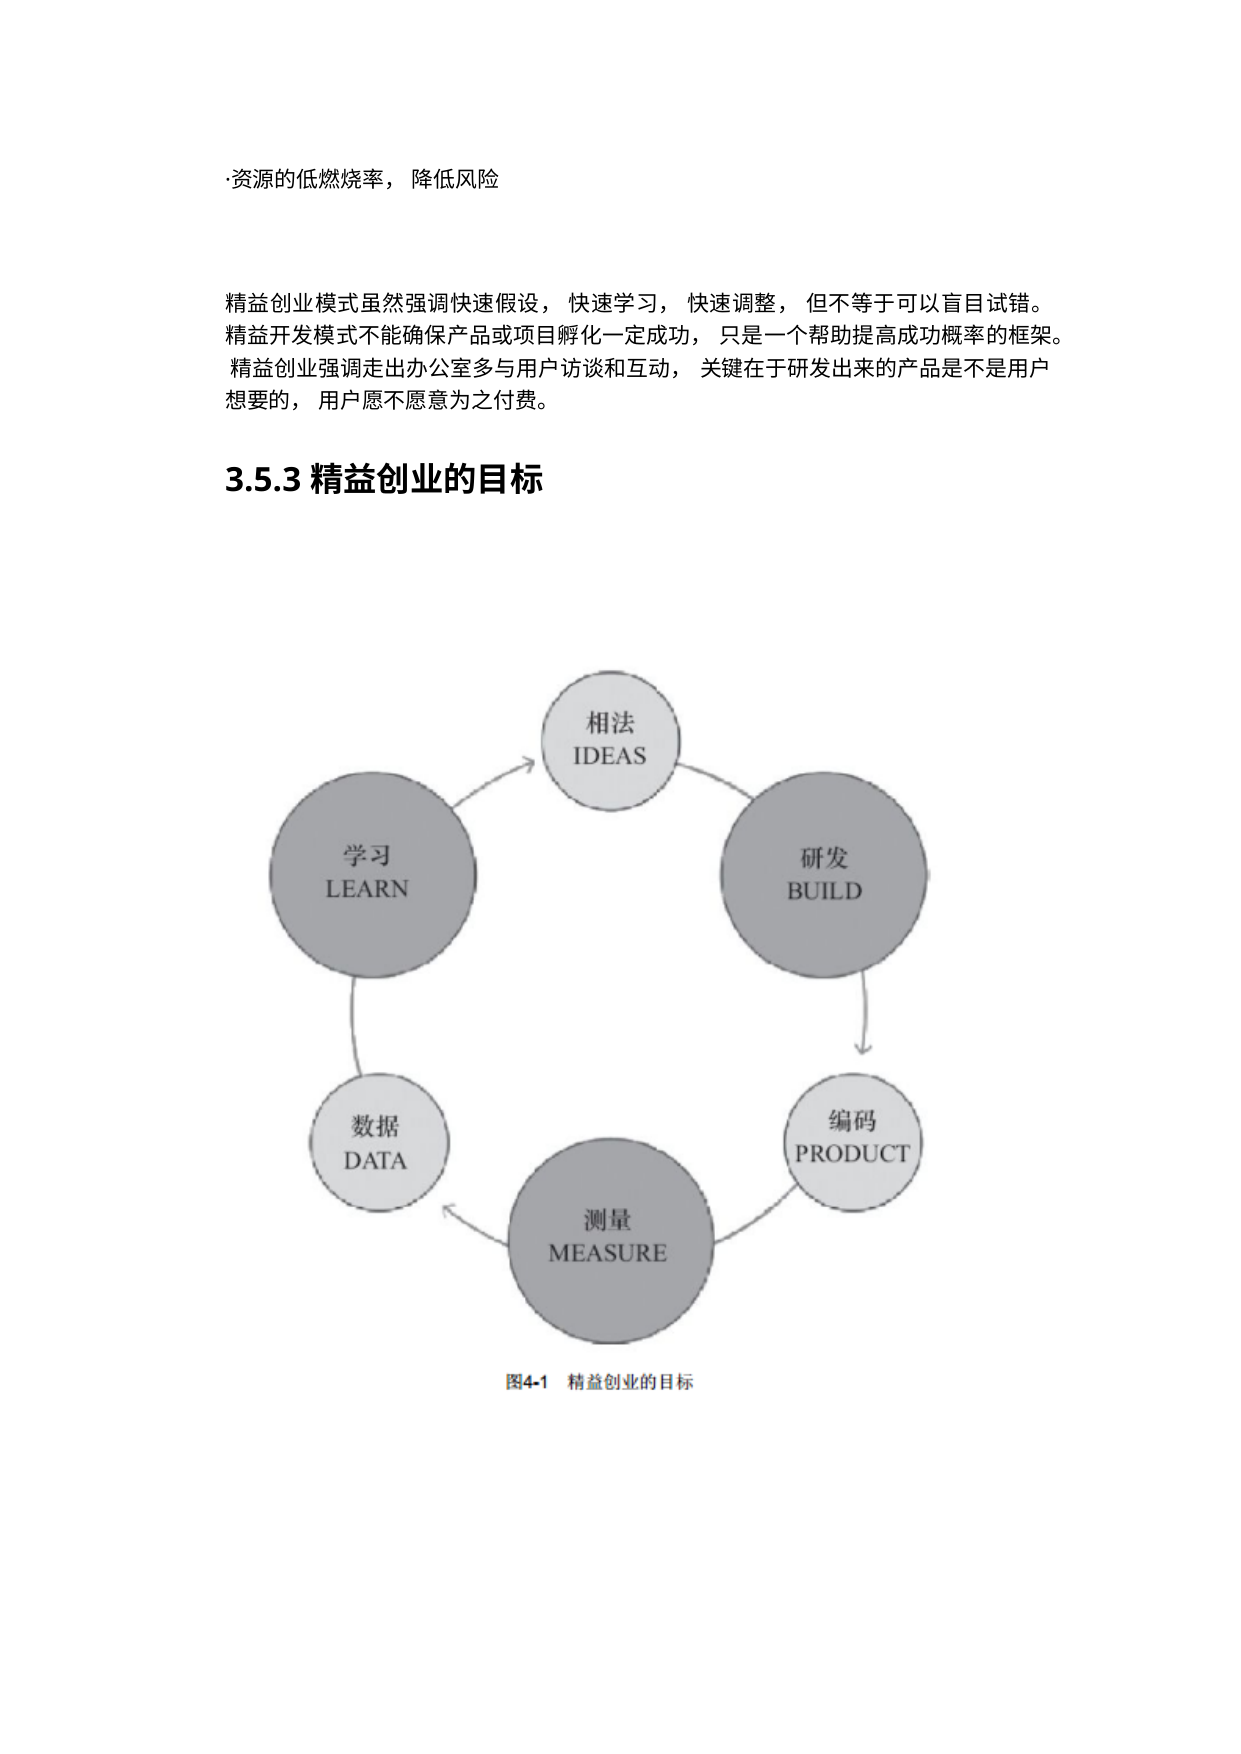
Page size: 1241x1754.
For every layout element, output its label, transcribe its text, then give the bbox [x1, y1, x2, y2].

picture [225, 633, 942, 1401]
text 精益创业模式虽然强调快速假设， 快速学习， 快速调整， 但不等于可以盲目试错。 精益开发模式不能确保产品或项目孵化一定成功， 只是一个帮助提高成功概率的框架。 精益创业强调走出办公室多与用户访谈和互动， 关键在于研发出来的产品是不是用户想要的， 用户愿不愿意为之付费。 [225, 285, 1053, 415]
text ·资源的低燃烧率， 降低风险 [225, 162, 1053, 194]
text 精益创业的目标 [225, 444, 1053, 509]
